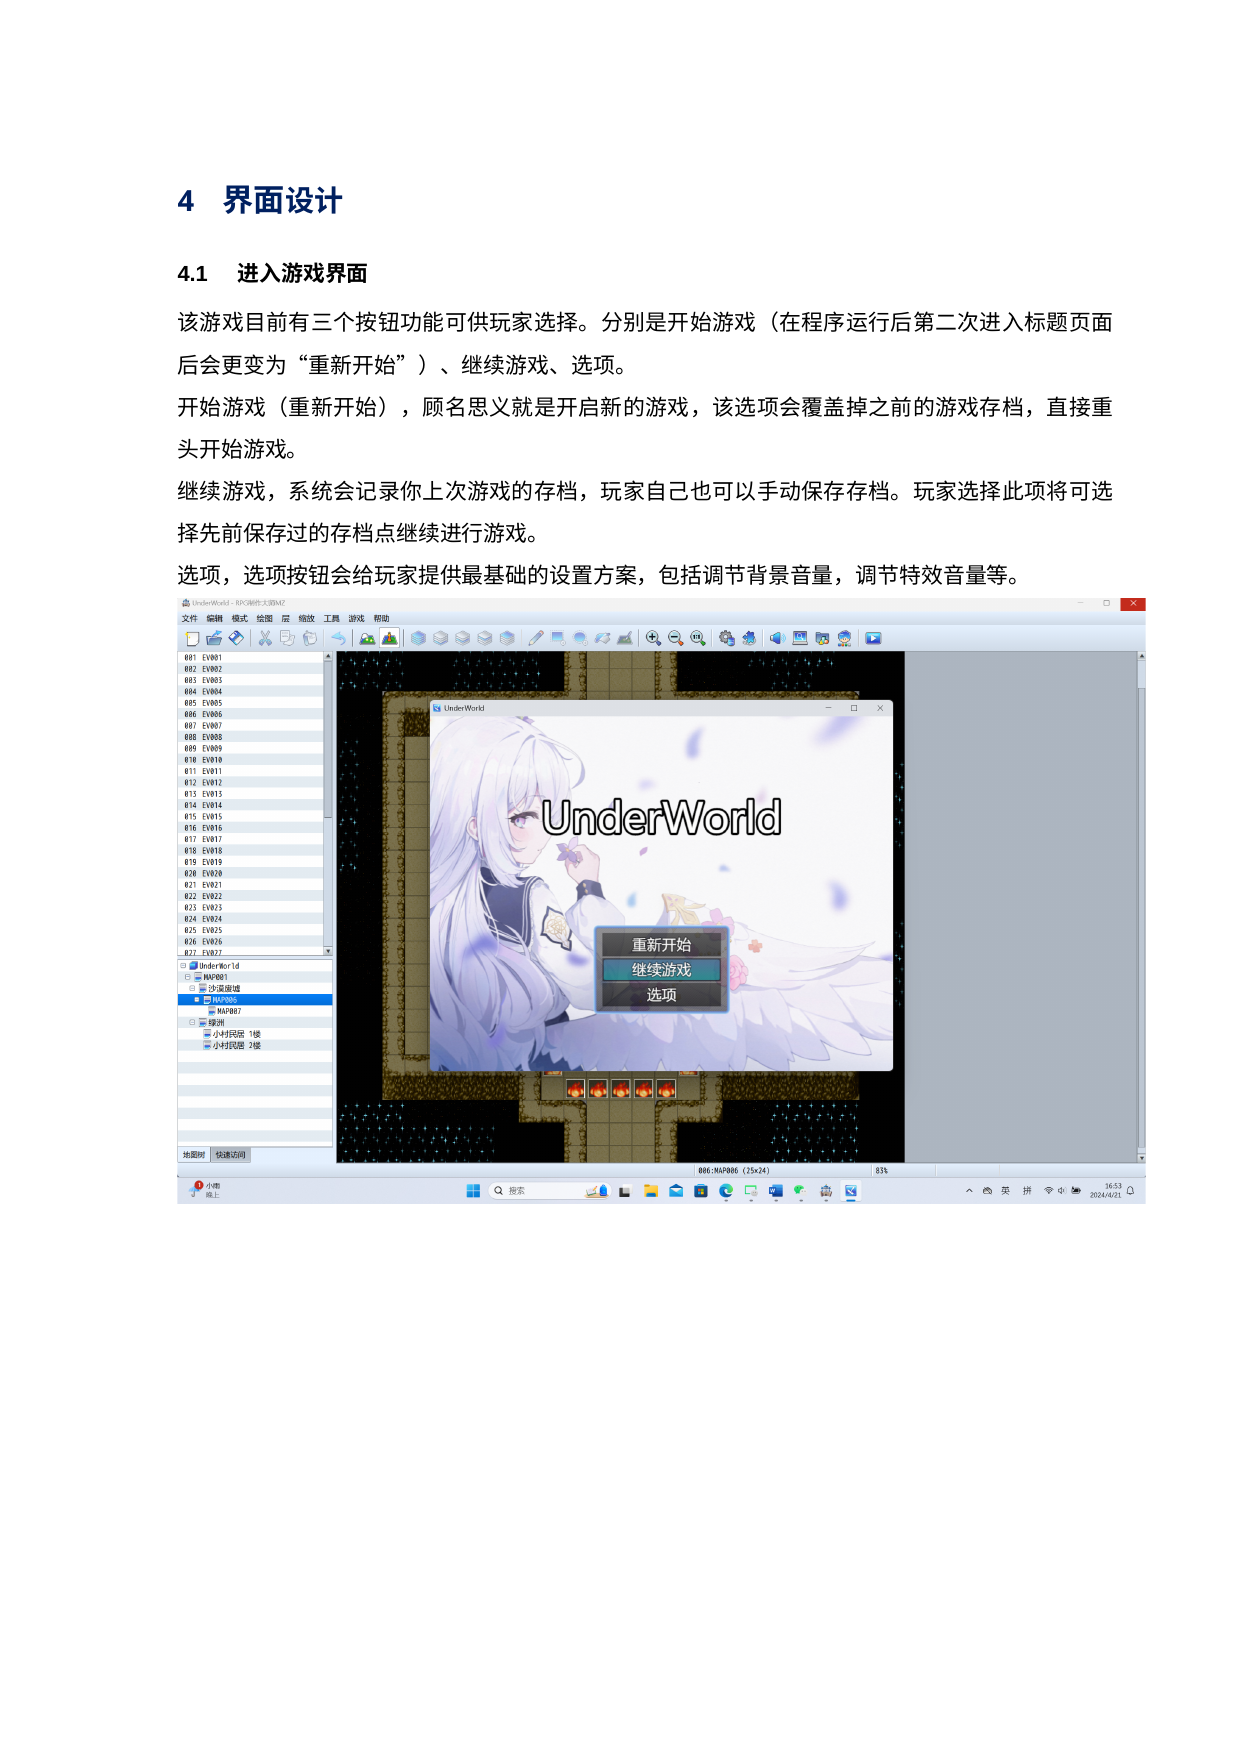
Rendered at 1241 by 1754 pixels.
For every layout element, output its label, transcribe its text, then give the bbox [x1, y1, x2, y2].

picture [177, 598, 1146, 1204]
text 继续游戏，系统会记录你上次游戏的存档，玩家自己也可以手动保存存档。玩家选择此项将可选择先前保存过的存档点继续进行游戏。 [177, 473, 1116, 549]
subtitle 进入游戏界面 [177, 254, 1116, 288]
list 界面设计 [177, 164, 1116, 232]
text 选项，选项按钮会给玩家提供最基础的设置方案，包括调节背景音量，调节特效音量等。 [177, 557, 1116, 591]
text 开始游戏（重新开始），顾名思义就是开启新的游戏，该选项会覆盖掉之前的游戏存档，直接重头开始游戏。 [177, 388, 1116, 465]
text 该游戏目前有三个按钮功能可供玩家选择。分别是开始游戏（在程序运行后第二次进入标题页面后会更变为“重新开始”）、继续游戏、选项。 [177, 304, 1116, 381]
